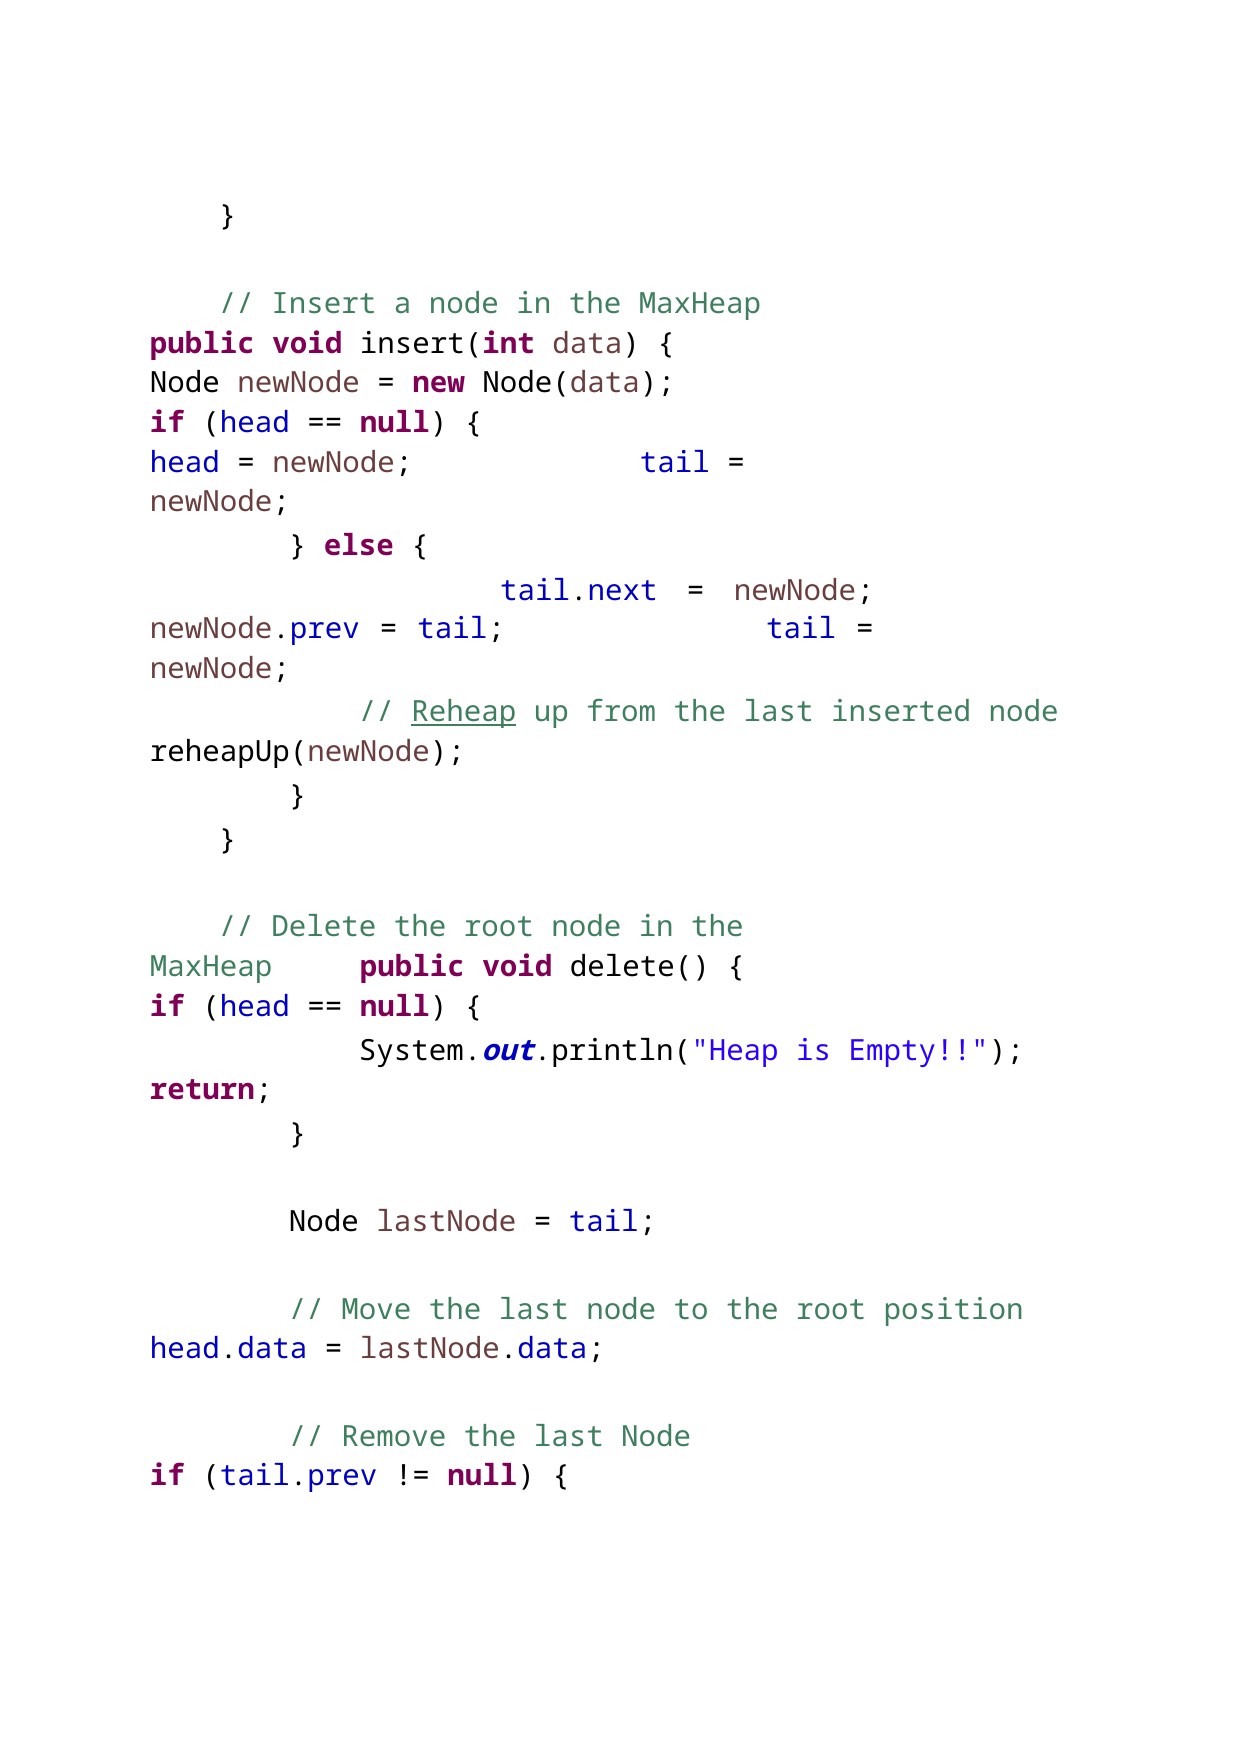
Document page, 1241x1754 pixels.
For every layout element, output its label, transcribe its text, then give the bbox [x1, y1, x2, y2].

subtitle } else { [148, 525, 1081, 564]
text Node lastNode = tail; [148, 1200, 1080, 1240]
text } [148, 195, 1080, 234]
text } [148, 774, 1080, 814]
text System.out.println("Heap is Empty!!"); return; [148, 1029, 1080, 1108]
text } [148, 818, 1080, 858]
text tail.next = newNode; newNode.prev = tail; tail = newNode; [148, 568, 873, 687]
text } [148, 1112, 1080, 1152]
text // Insert a node in the MaxHeap public void insert(int data) { Node newNode = new Node(data); if (head == null) { head = newNode; tail = newNode; [148, 282, 775, 520]
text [148, 1415, 697, 1494]
text // Delete the root node in the MaxHeap public void delete() { if (head == null) { [148, 906, 840, 1025]
text // Reheap up from the last inserted node reheapUp(newNode); [148, 691, 1080, 770]
text // Move the last node to the root position head.data = lastNode.data; [148, 1288, 1080, 1367]
